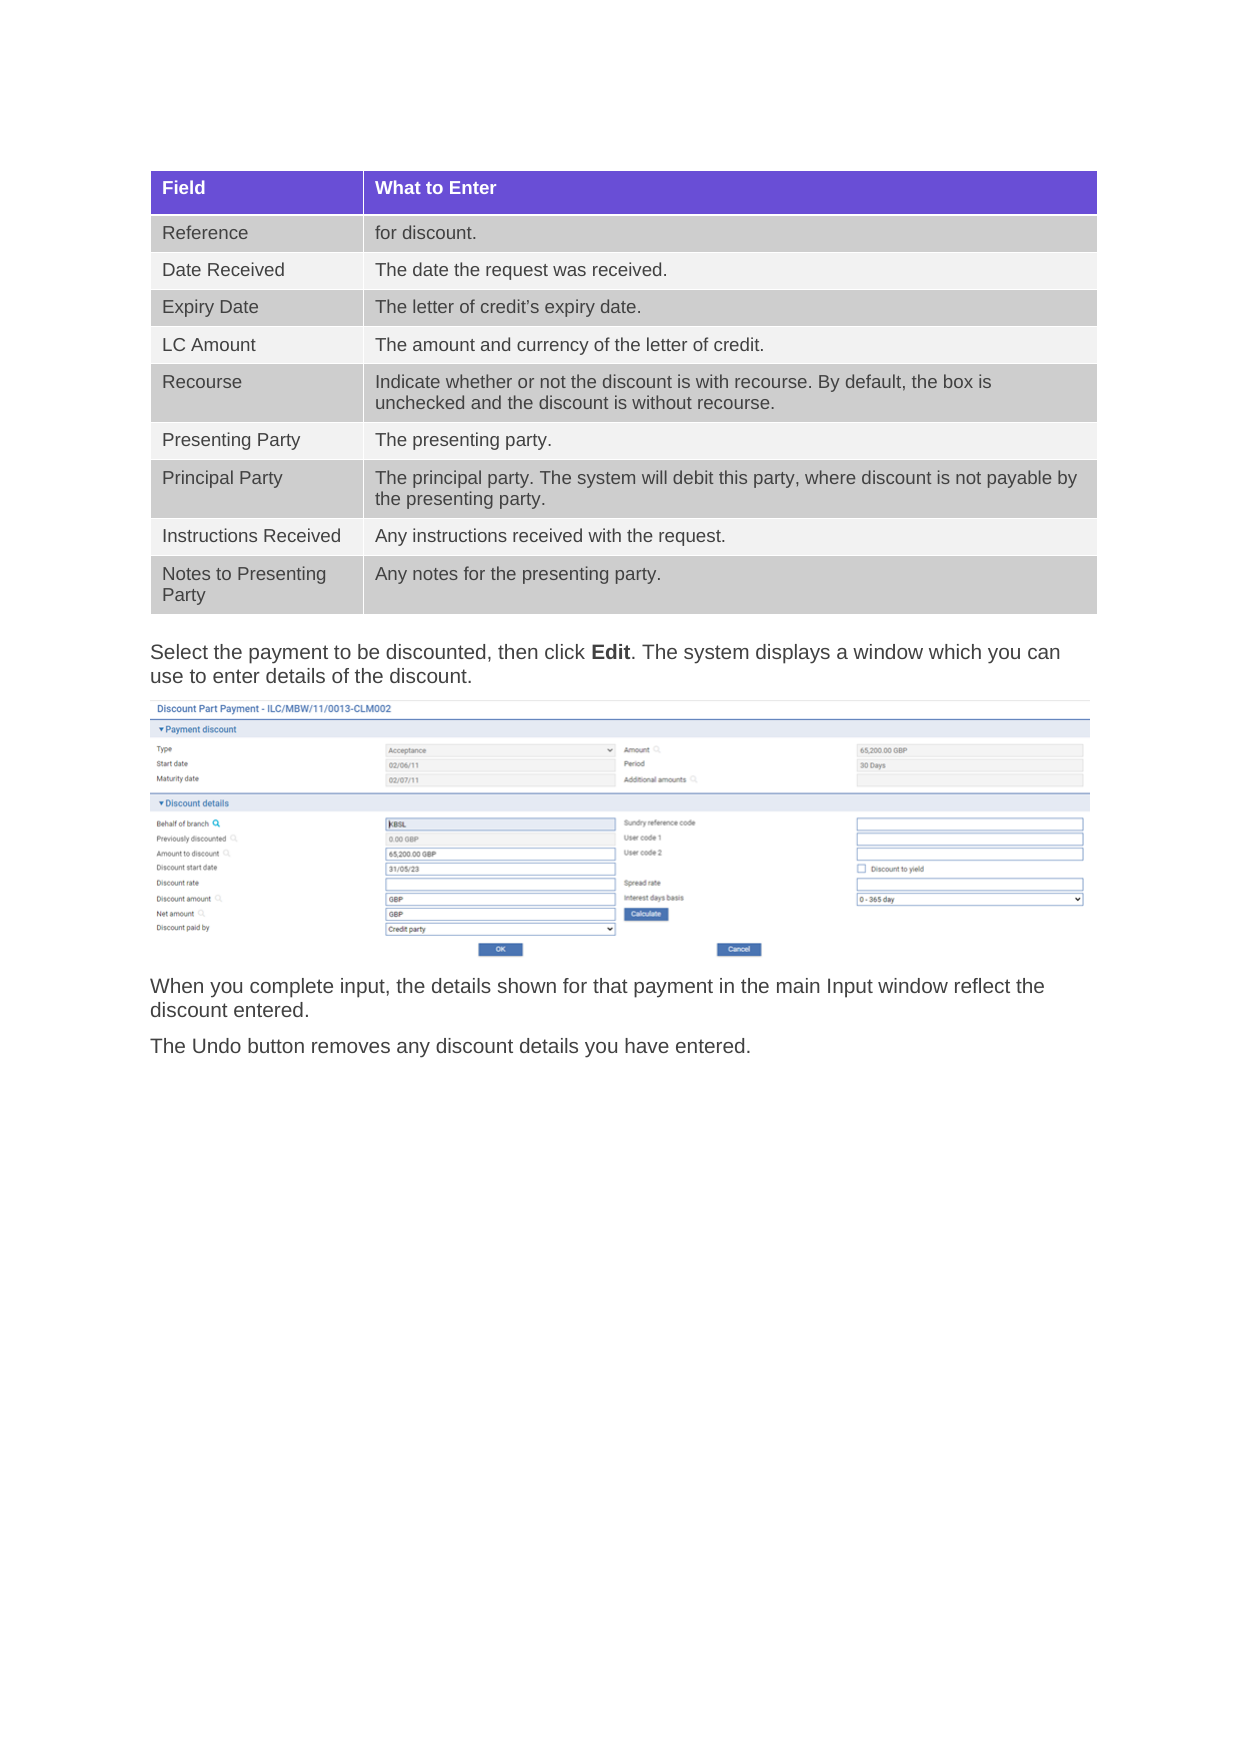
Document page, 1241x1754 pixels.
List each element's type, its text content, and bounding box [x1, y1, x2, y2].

table_cell The principal party. The system will debit this party, where discount is not payable by the presenting party. [364, 460, 1097, 518]
picture [150, 700, 1090, 962]
text When you complete input, the details shown for that payment in the main Input window reflect the discount entered. [150, 974, 1090, 1022]
table_cell Date Received [151, 253, 363, 289]
table_cell Any notes for the presenting party. [364, 556, 1097, 614]
table_cell Indicate whether or not the discount is with recourse. By default, the box is unchecked and the discount is without recourse. [364, 364, 1097, 422]
text Select the payment to be discounted, then click Edit. The system displays a window which you can use to enter details of the discount. [150, 640, 1090, 688]
table_cell Expiry Date [151, 290, 363, 326]
table_cell Principal Party [151, 460, 363, 518]
table_cell Instructions Received [151, 519, 363, 555]
table_cell The amount and currency of the letter of credit. [364, 327, 1097, 363]
table_cell Notes to Presenting Party [151, 556, 363, 614]
table_cell The presenting party. [364, 423, 1097, 459]
table_cell LC Amount [151, 327, 363, 363]
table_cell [364, 216, 1097, 252]
table_cell The letter of credit’s expiry date. [364, 290, 1097, 326]
table_cell Received From Reference [151, 216, 363, 252]
table_header What to Enter [364, 171, 1097, 214]
table_cell The date the request was received. [364, 253, 1097, 289]
table_cell Any instructions received with the request. [364, 519, 1097, 555]
table_cell Recourse [151, 364, 363, 422]
text The Undo button removes any discount details you have entered. [150, 1034, 1090, 1058]
table_header Field [151, 171, 363, 214]
table_cell Presenting Party [151, 423, 363, 459]
